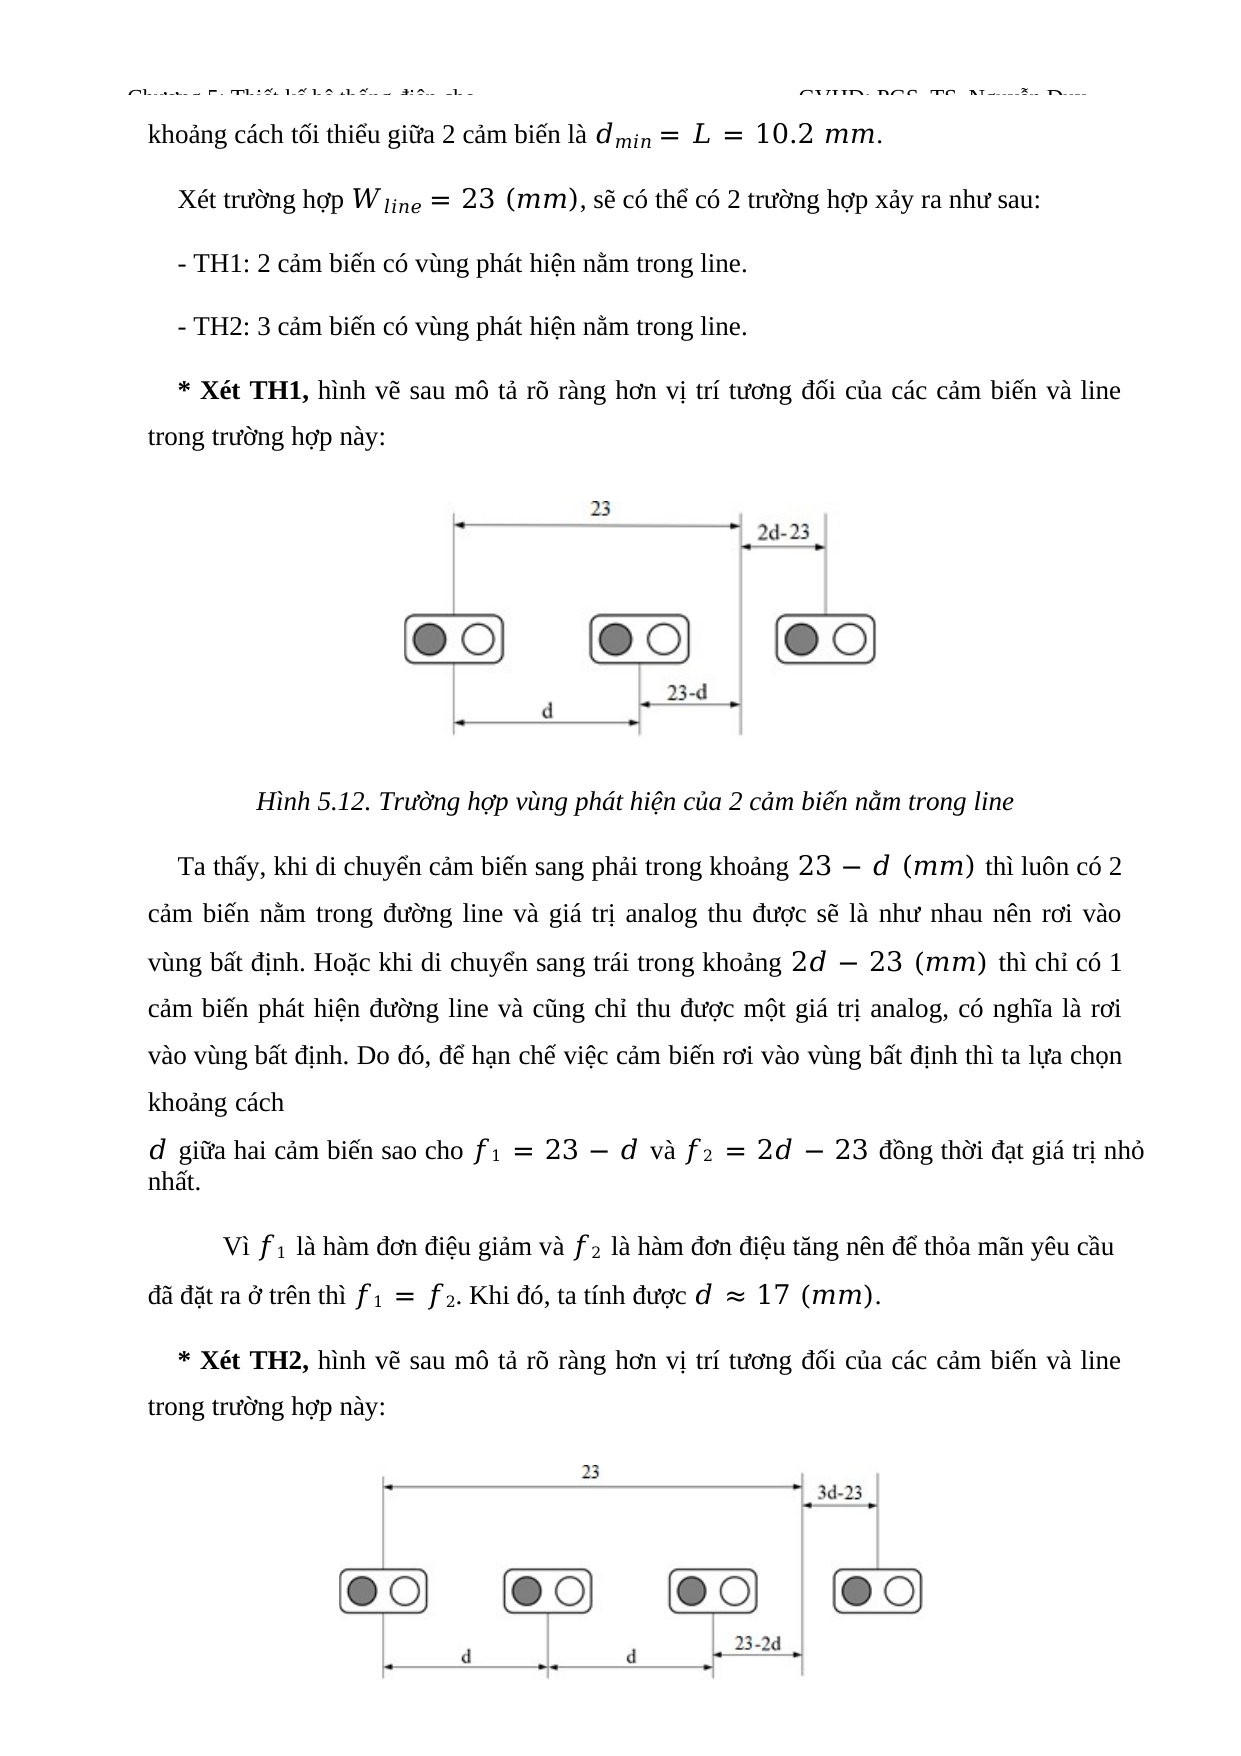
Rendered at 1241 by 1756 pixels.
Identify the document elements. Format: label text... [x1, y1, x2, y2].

list TH1: 2 cảm biến có vùng phát hiện nằm trong line. [177, 247, 1144, 278]
list TH2: 3 cảm biến có vùng phát hiện nằm trong line. [177, 310, 1144, 341]
text 𝑑 giữa hai cảm biến sao cho 𝑓1 = 23 − 𝑑 và 𝑓2 = 2𝑑 − 23 đồng thời đạt giá trị nhỏ nhất. [148, 1132, 1144, 1196]
text Vì 𝑓1 là hàm đơn điệu giảm và 𝑓2 là hàm đơn điệu tăng nên để thỏa mãn yêu cầu đã đặt ra ở trên thì 𝑓1 = 𝑓2. Khi đó, ta tính được 𝑑 ≈ 17 (𝑚𝑚). [148, 1229, 1144, 1311]
text * Xét TH2, hình vẽ sau mô tả rõ ràng hơn vị trí tương đối của các cảm biến và line trong trường hợp này: [148, 1344, 1122, 1422]
picture [339, 1465, 923, 1680]
picture [404, 501, 877, 737]
text Xét trường hợp 𝑊𝑙𝑖𝑛𝑒 = 23 (𝑚𝑚), sẽ có thể có 2 trường hợp xảy ra như sau: [177, 181, 1144, 218]
text Hình 5.12. Trường hợp vùng phát hiện của 2 cảm biến nằm trong line [127, 785, 1143, 816]
text * Xét TH1, hình vẽ sau mô tả rõ ràng hơn vị trí tương đối của các cảm biến và line trong trường hợp này: [148, 374, 1122, 452]
text khoảng cách tối thiểu giữa 2 cảm biến là 𝑑𝑚𝑖𝑛 = 𝐿 = 10.2 𝑚𝑚. [148, 117, 1144, 152]
text Ta thấy, khi di chuyển cảm biến sang phải trong khoảng 23 − 𝑑 (𝑚𝑚) thì luôn có 2 cảm biến nằm trong đường line và giá trị analog thu được sẽ là như nhau nên rơi vào vùng bất định. Hoặc khi di chuyển sang trái trong khoảng 2𝑑 − 23 (𝑚𝑚) thì chỉ có 1 cảm biến phát hiện đường line và cũng chỉ thu được một giá trị analog, có nghĩa là rơi vào vùng bất định. Do đó, để hạn chế việc cảm biến rơi vào vùng bất định thì ta lựa chọn khoảng cách [148, 847, 1123, 1117]
